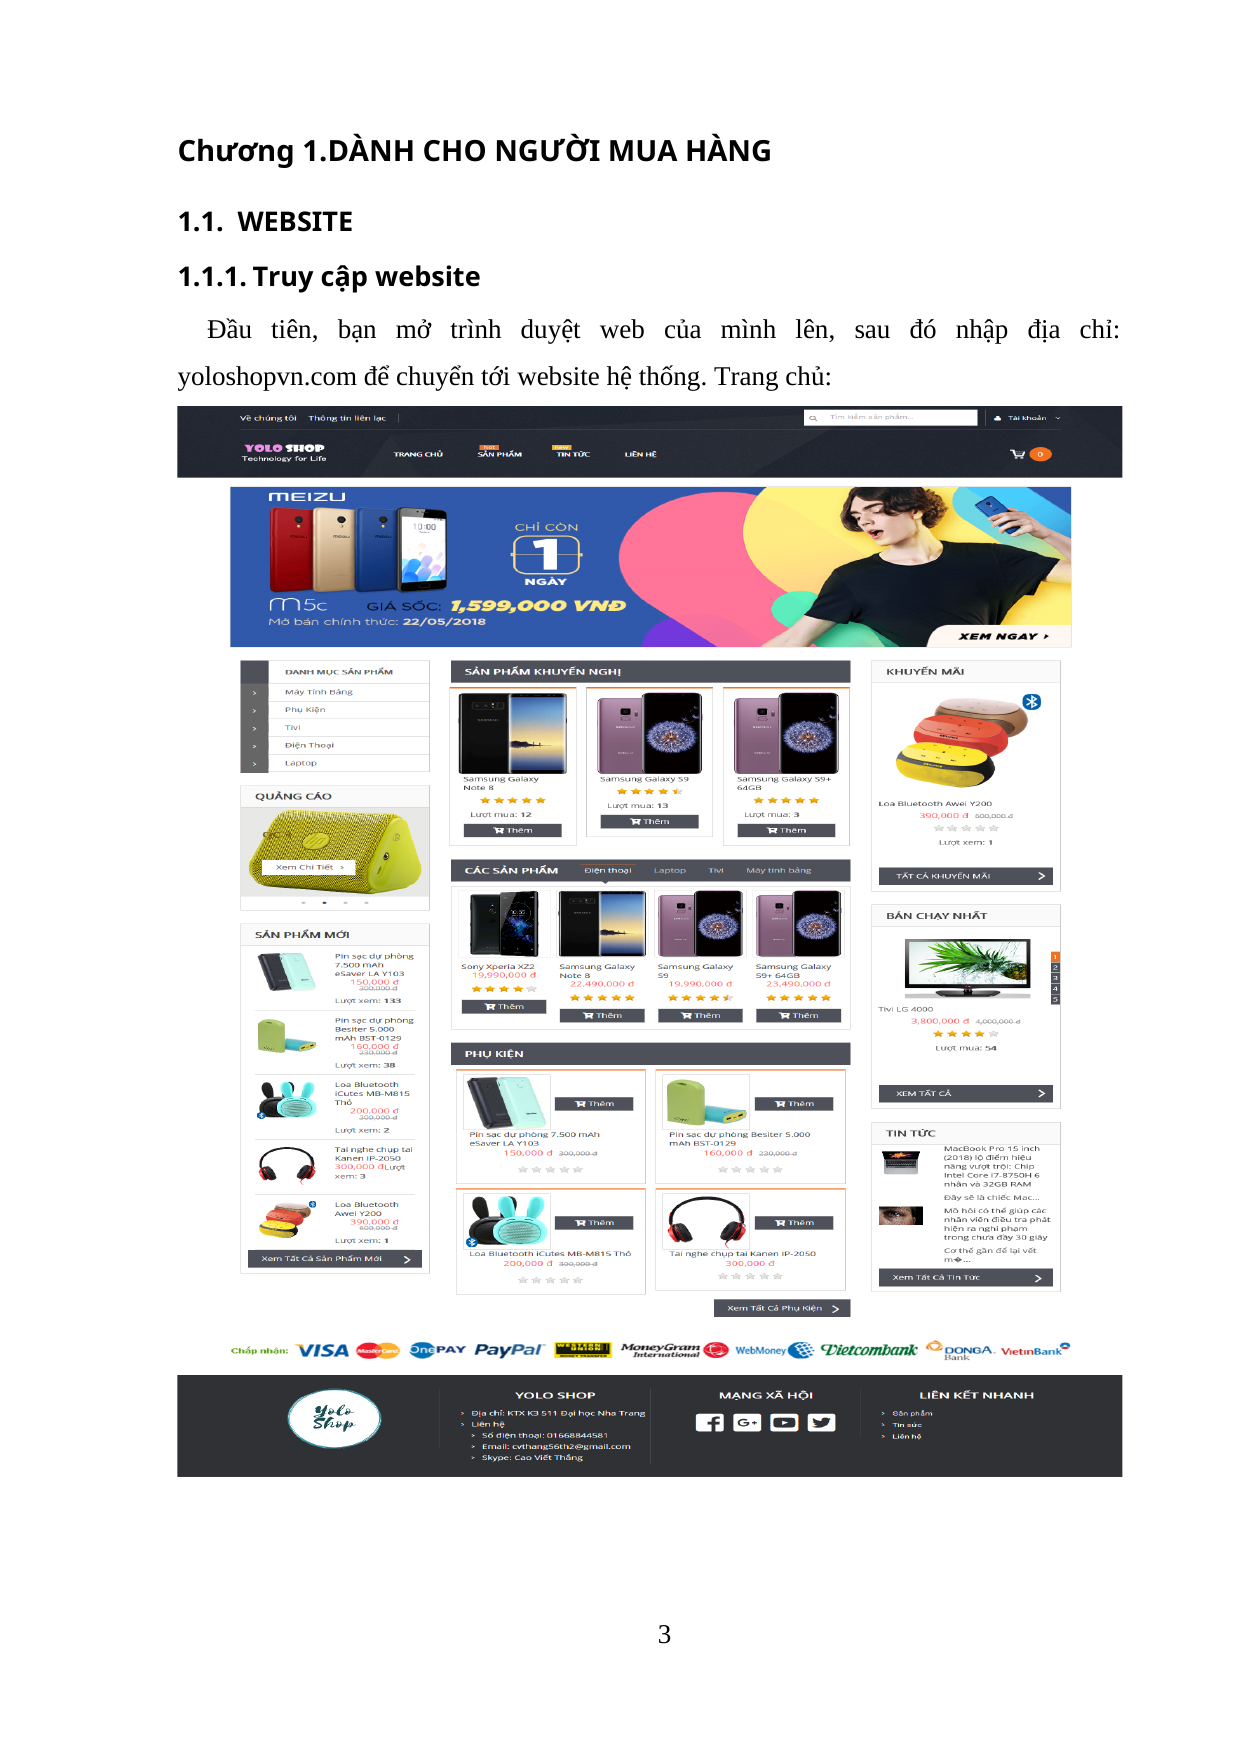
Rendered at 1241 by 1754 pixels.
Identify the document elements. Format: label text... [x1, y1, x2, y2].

subtitle Truy cập website [177, 258, 1122, 295]
picture [177, 406, 1123, 1477]
text Đầu tiên, bạn mở trình duyệt web của mình lên, sau đó nhập địa chỉ: yoloshopvn.com để chuyển tới website hệ thống. Trang chủ: [177, 313, 1122, 391]
subtitle DÀNH CHO NGƯỜI MUA HÀNG [177, 131, 1122, 170]
subtitle WEBSITE [177, 203, 1122, 239]
